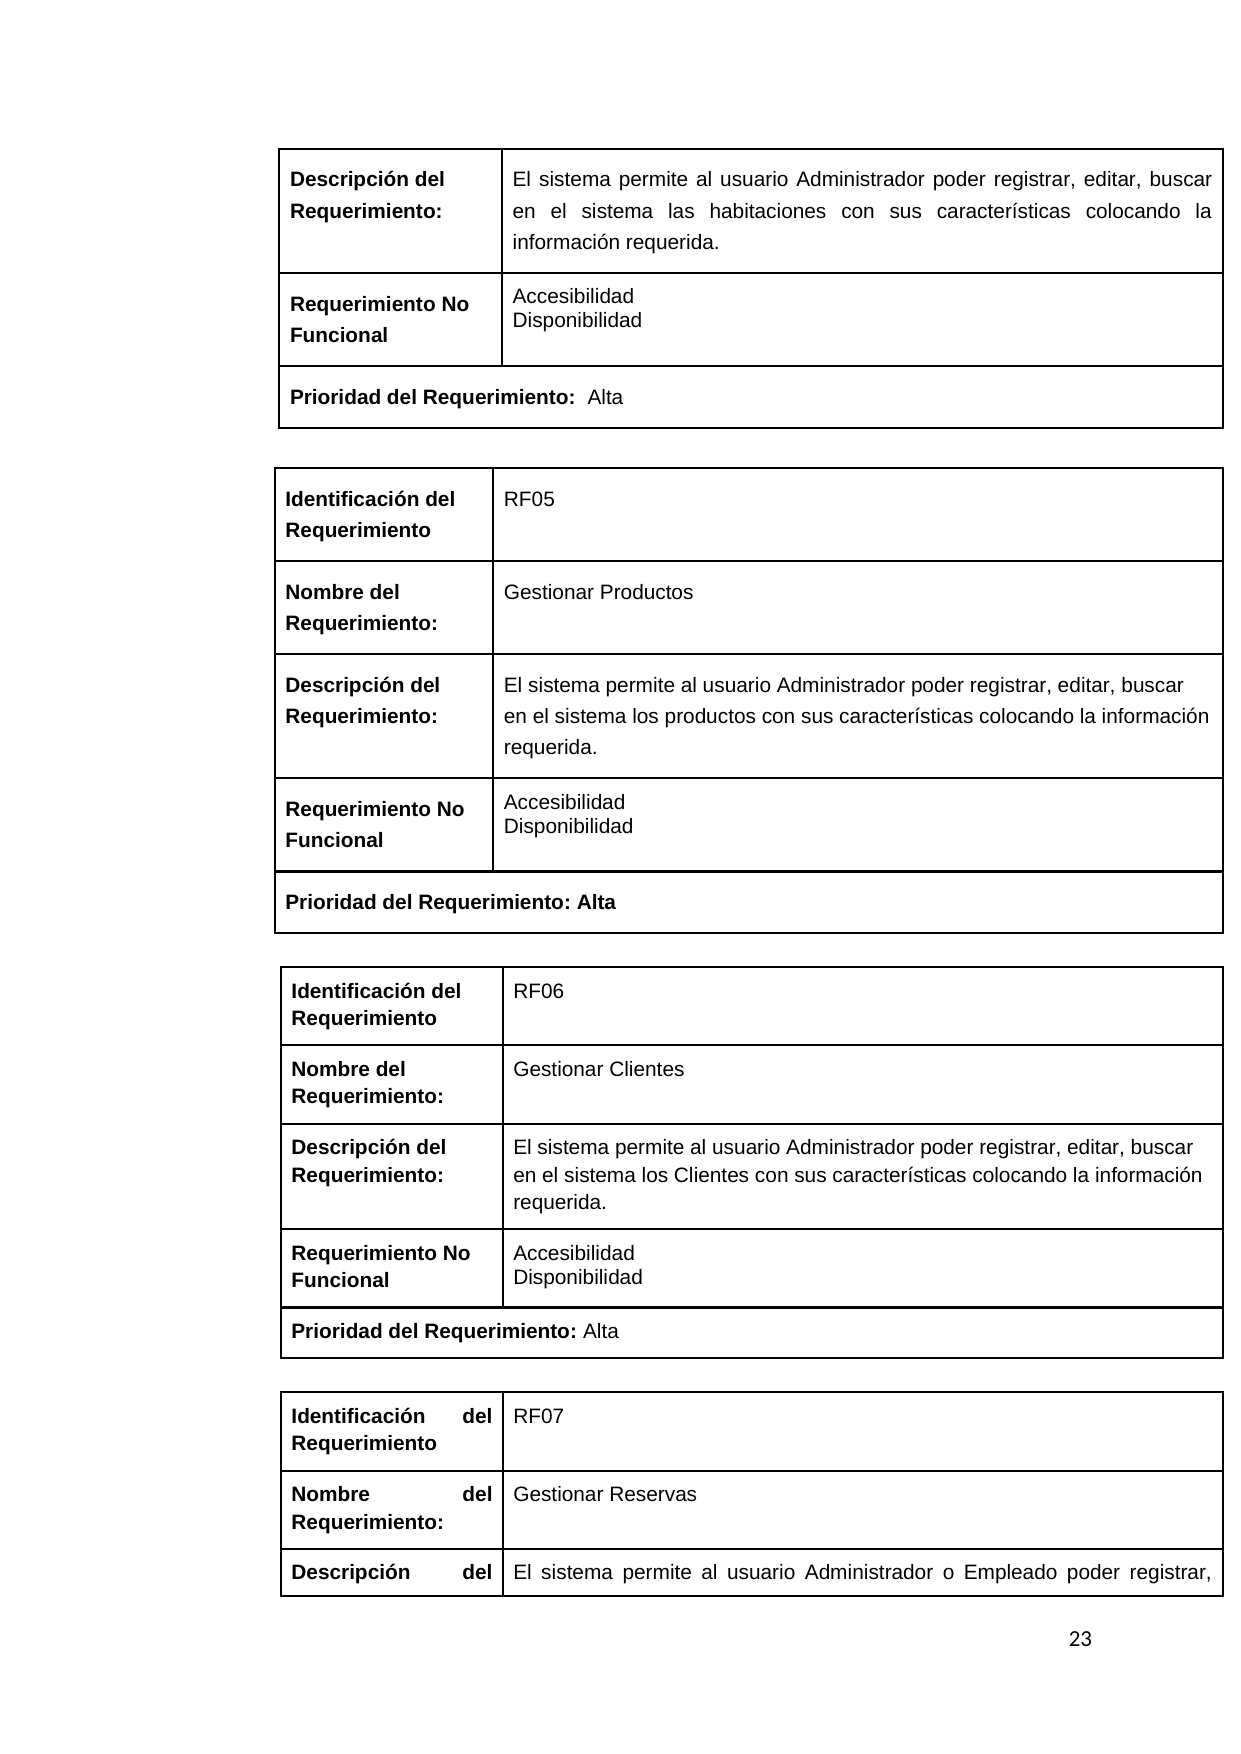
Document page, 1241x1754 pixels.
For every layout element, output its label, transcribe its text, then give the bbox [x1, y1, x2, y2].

table_cell Nombre del Requerimiento: [282, 1046, 502, 1122]
table_header Identificación del Requerimiento [282, 968, 502, 1044]
table_cell El sistema permite al usuario Administrador poder registrar, editar, buscar en el sistema las habitaciones con sus características colocando la información requerida. [503, 150, 1222, 272]
table_header RF07 [504, 1393, 1222, 1469]
table_cell Requerimiento No Funcional [280, 274, 501, 365]
table_cell Prioridad del Requerimiento: Alta [280, 367, 1222, 427]
table_cell Descripción del Requerimiento: [276, 655, 492, 777]
table_header Identificación del Requerimiento [276, 469, 492, 560]
table_cell Requerimiento No Funcional [276, 779, 492, 870]
table_cell Descripción del Requerimiento: [282, 1125, 502, 1228]
table_cell Descripción del Requerimiento: [280, 150, 501, 272]
table_cell El sistema permite al usuario Administrador poder registrar, editar, buscar en el sistema los productos con sus características colocando la información requerida. [494, 655, 1222, 777]
table_header RF06 [504, 968, 1222, 1044]
table_cell Gestionar Reservas [504, 1472, 1222, 1548]
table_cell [282, 1550, 502, 1594]
table_cell Nombre del Requerimiento: [276, 562, 492, 653]
table_header Identificación del Requerimiento [282, 1393, 502, 1469]
table_cell El sistema permite al usuario Administrador poder registrar, editar, buscar en el sistema los Clientes con sus características colocando la información requerida. [504, 1125, 1222, 1228]
table_cell Gestionar Clientes [504, 1046, 1222, 1122]
table_cell Gestionar Productos [494, 562, 1222, 653]
table_cell Requerimiento No Funcional [282, 1230, 502, 1306]
table_header RF05 [494, 469, 1222, 560]
table_cell Accesibilidad Disponibilidad [494, 779, 1222, 870]
table_cell Nombre del Requerimiento: [282, 1472, 502, 1548]
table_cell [504, 1550, 1222, 1594]
table_cell Accesibilidad Disponibilidad [503, 274, 1222, 365]
table_cell Accesibilidad Disponibilidad [504, 1230, 1222, 1306]
table_cell Prioridad del Requerimiento: Alta [282, 1309, 1222, 1357]
table_cell Prioridad del Requerimiento: Alta [276, 873, 1222, 932]
